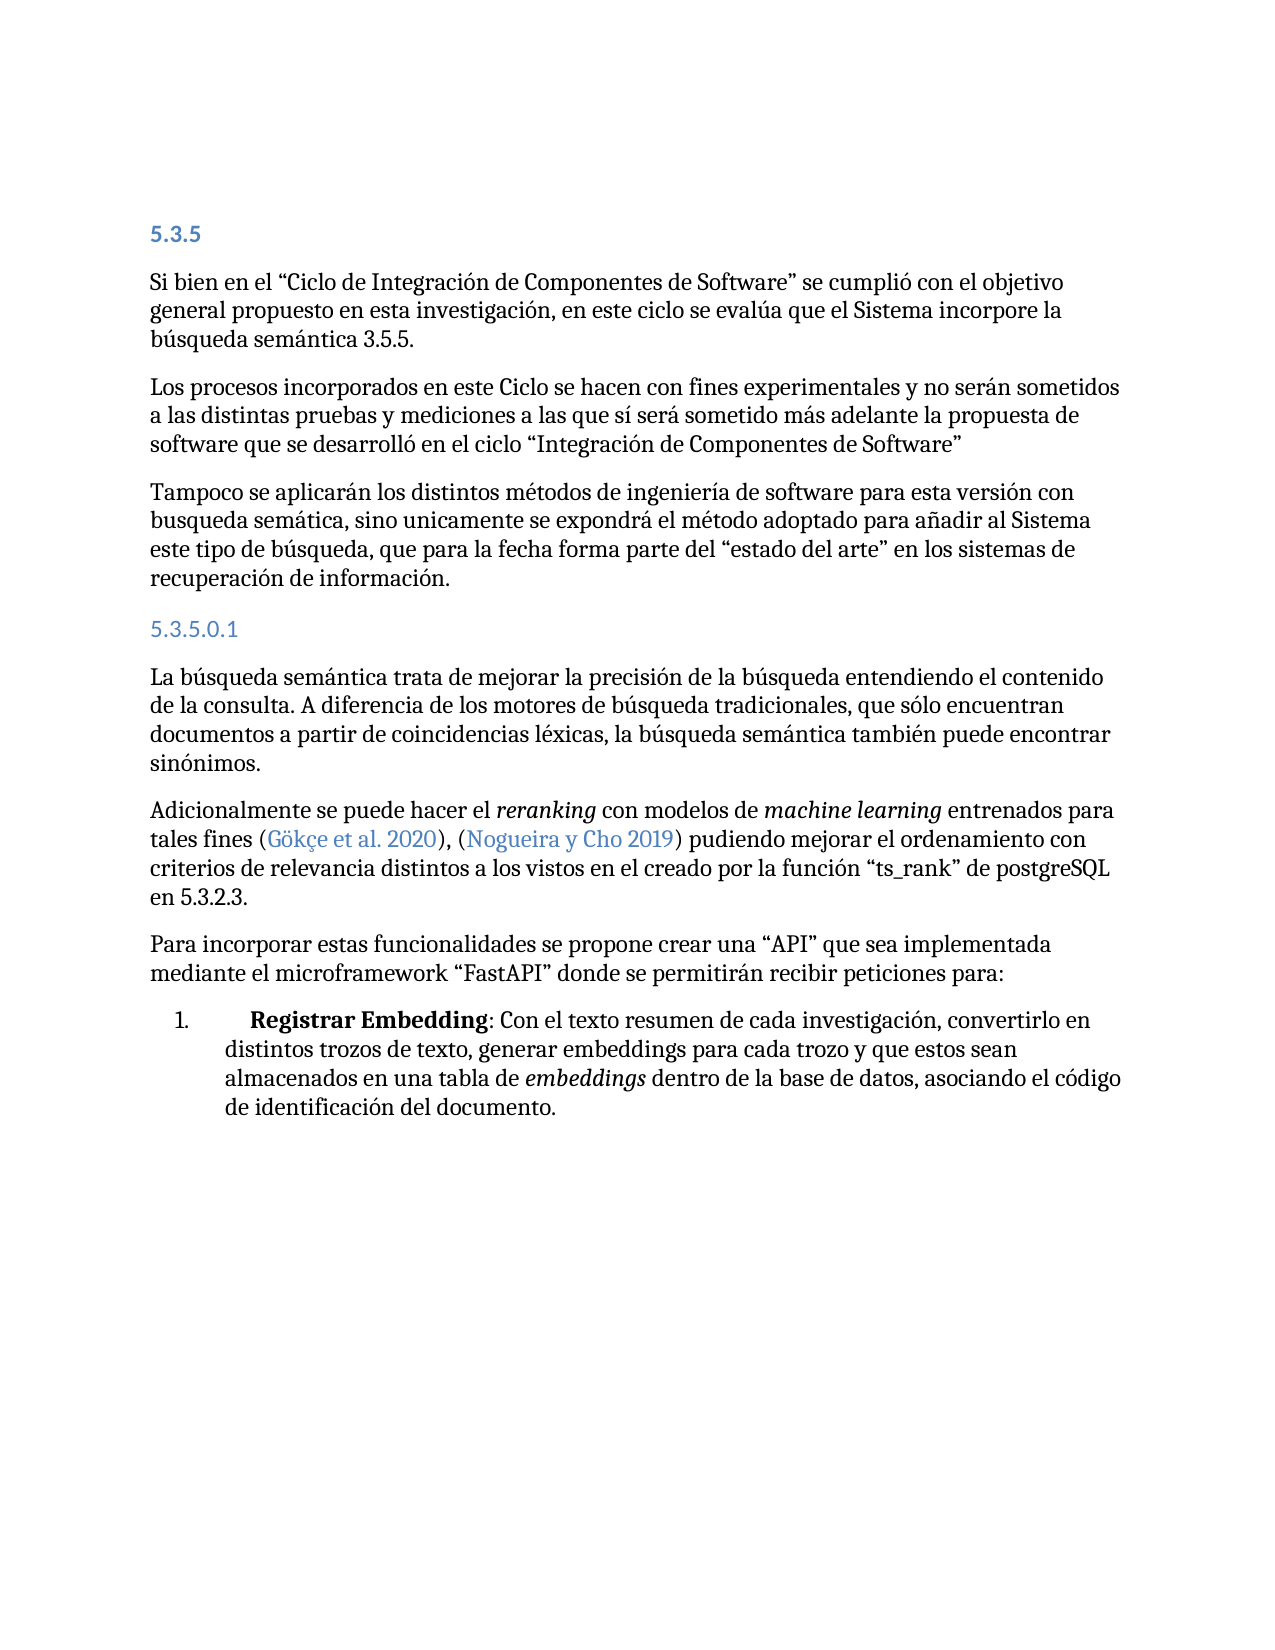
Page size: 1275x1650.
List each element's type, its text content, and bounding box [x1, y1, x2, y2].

text Tampoco se aplicarán los distintos métodos de ingeniería de software para esta versión con busqueda semática, sino unicamente se expondrá el método adoptado para añadir al Sistema este tipo de búsqueda, que para la fecha forma parte del “estado del arte” en los sistemas de recuperación de información. [150, 478, 1125, 593]
text Adicionalmente se puede hacer el reranking con modelos de machine learning entrenados para tales fines (Gökçe et al. 2020), (Nogueira y Cho 2019) pudiendo mejorar el ordenamiento con criterios de relevancia distintos a los vistos en el creado por la función “ts_rank” de postgreSQL en 5.3.2.3. [150, 796, 1125, 911]
subtitle 5.3.5 Ciclo Buscador Semántico: [150, 218, 1125, 249]
text La búsqueda semántica trata de mejorar la precisión de la búsqueda entendiendo el contenido de la consulta. A diferencia de los motores de búsqueda tradicionales, que sólo encuentran documentos a partir de coincidencias léxicas, la búsqueda semántica también puede encontrar sinónimos. [150, 663, 1125, 778]
subtitle 5.3.5.0.1 Especulación: [150, 613, 1125, 644]
text Para incorporar estas funcionalidades se propone crear una “API” que sea implementada mediante el microframework “FastAPI” donde se permitirán recibir peticiones para: [150, 930, 1125, 988]
list Registrar Embedding: Con el texto resumen de cada investigación, convertirlo en distintos trozos de texto, generar embeddings para cada trozo y que estos sean almacenados en una tabla de embeddings dentro de la base de datos, asociando el código de identificación del documento. [175, 1006, 1125, 1121]
text Si bien en el “Ciclo de Integración de Componentes de Software” se cumplió con el objetivo general propuesto en esta investigación, en este ciclo se evalúa que el Sistema incorpore la búsqueda semántica 3.5.5. [150, 268, 1125, 354]
text Los procesos incorporados en este Ciclo se hacen con fines experimentales y no serán sometidos a las distintas pruebas y mediciones a las que sí será sometido más adelante la propuesta de software que se desarrolló en el ciclo “Integración de Componentes de Software” [150, 373, 1125, 459]
